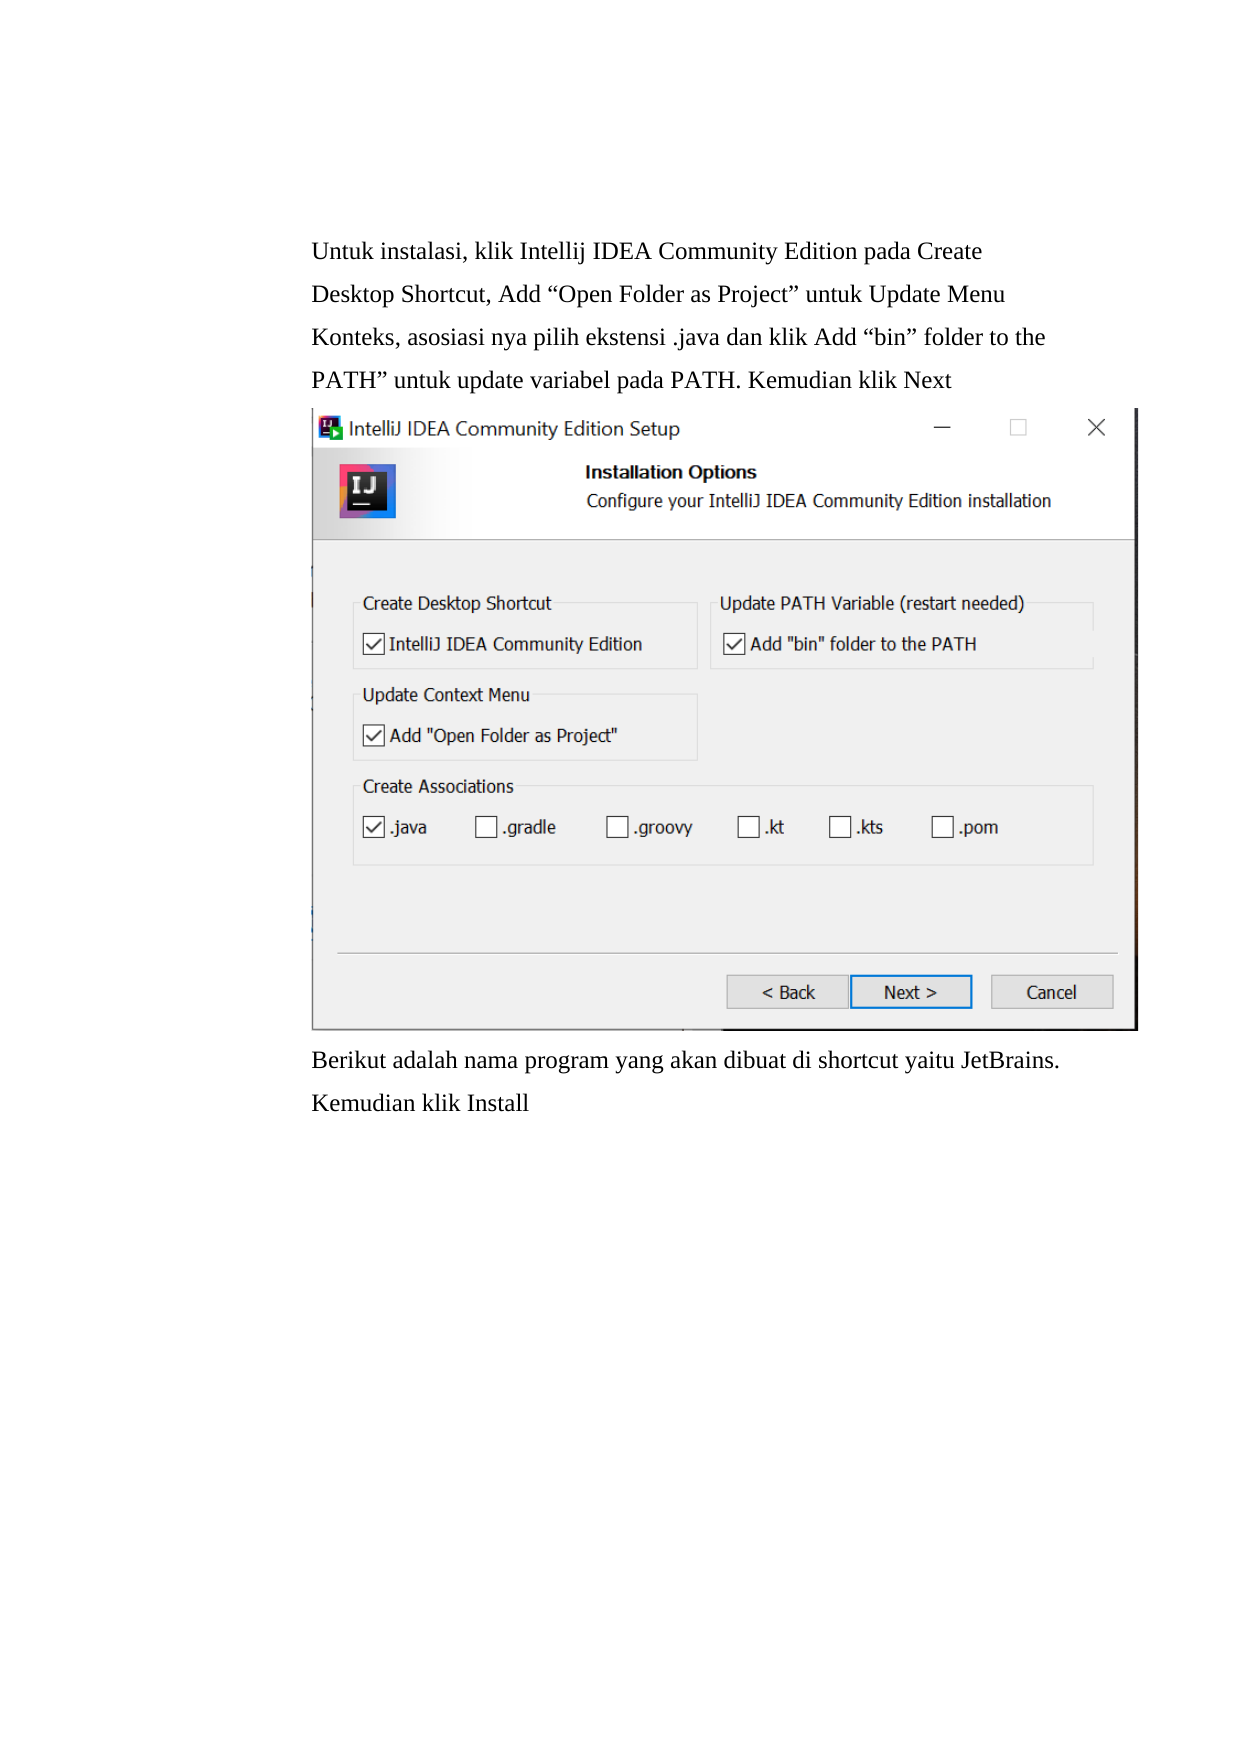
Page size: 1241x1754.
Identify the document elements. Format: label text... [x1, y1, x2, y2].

list Berikut adalah nama program yang akan dibuat di shortcut yaitu JetBrains. Kemudian klik Install [311, 1045, 1063, 1117]
picture [311, 408, 1139, 1031]
list Untuk instalasi, klik Intellij IDEA Community Edition pada Create Desktop Shortcut, Add “Open Folder as Project” untuk Update Menu Konteks, asosiasi nya pilih ekstensi .java dan klik Add “bin” folder to the PATH” untuk update variabel pada PATH. Kemudian klik Next [311, 236, 1063, 394]
